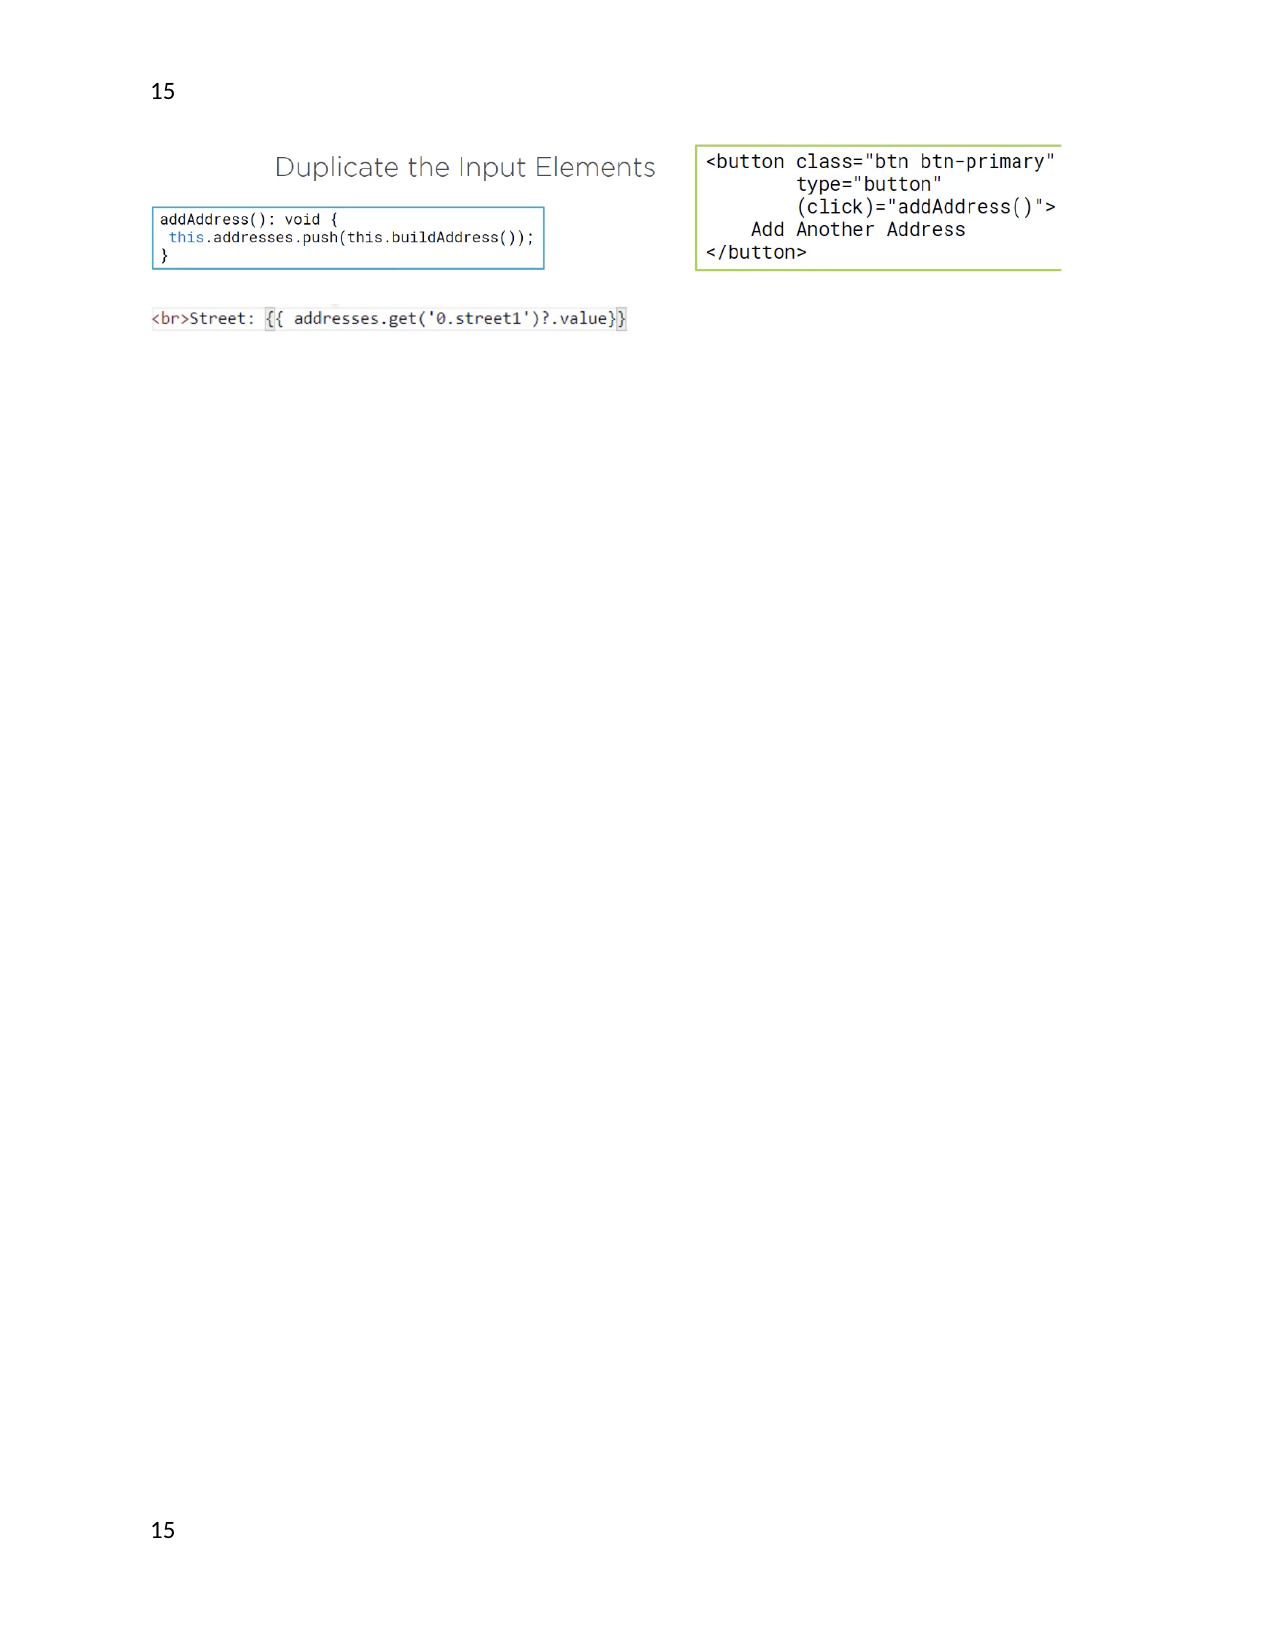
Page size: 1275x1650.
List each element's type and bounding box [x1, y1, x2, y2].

picture [150, 150, 659, 274]
picture [150, 304, 629, 334]
picture [691, 142, 1062, 274]
